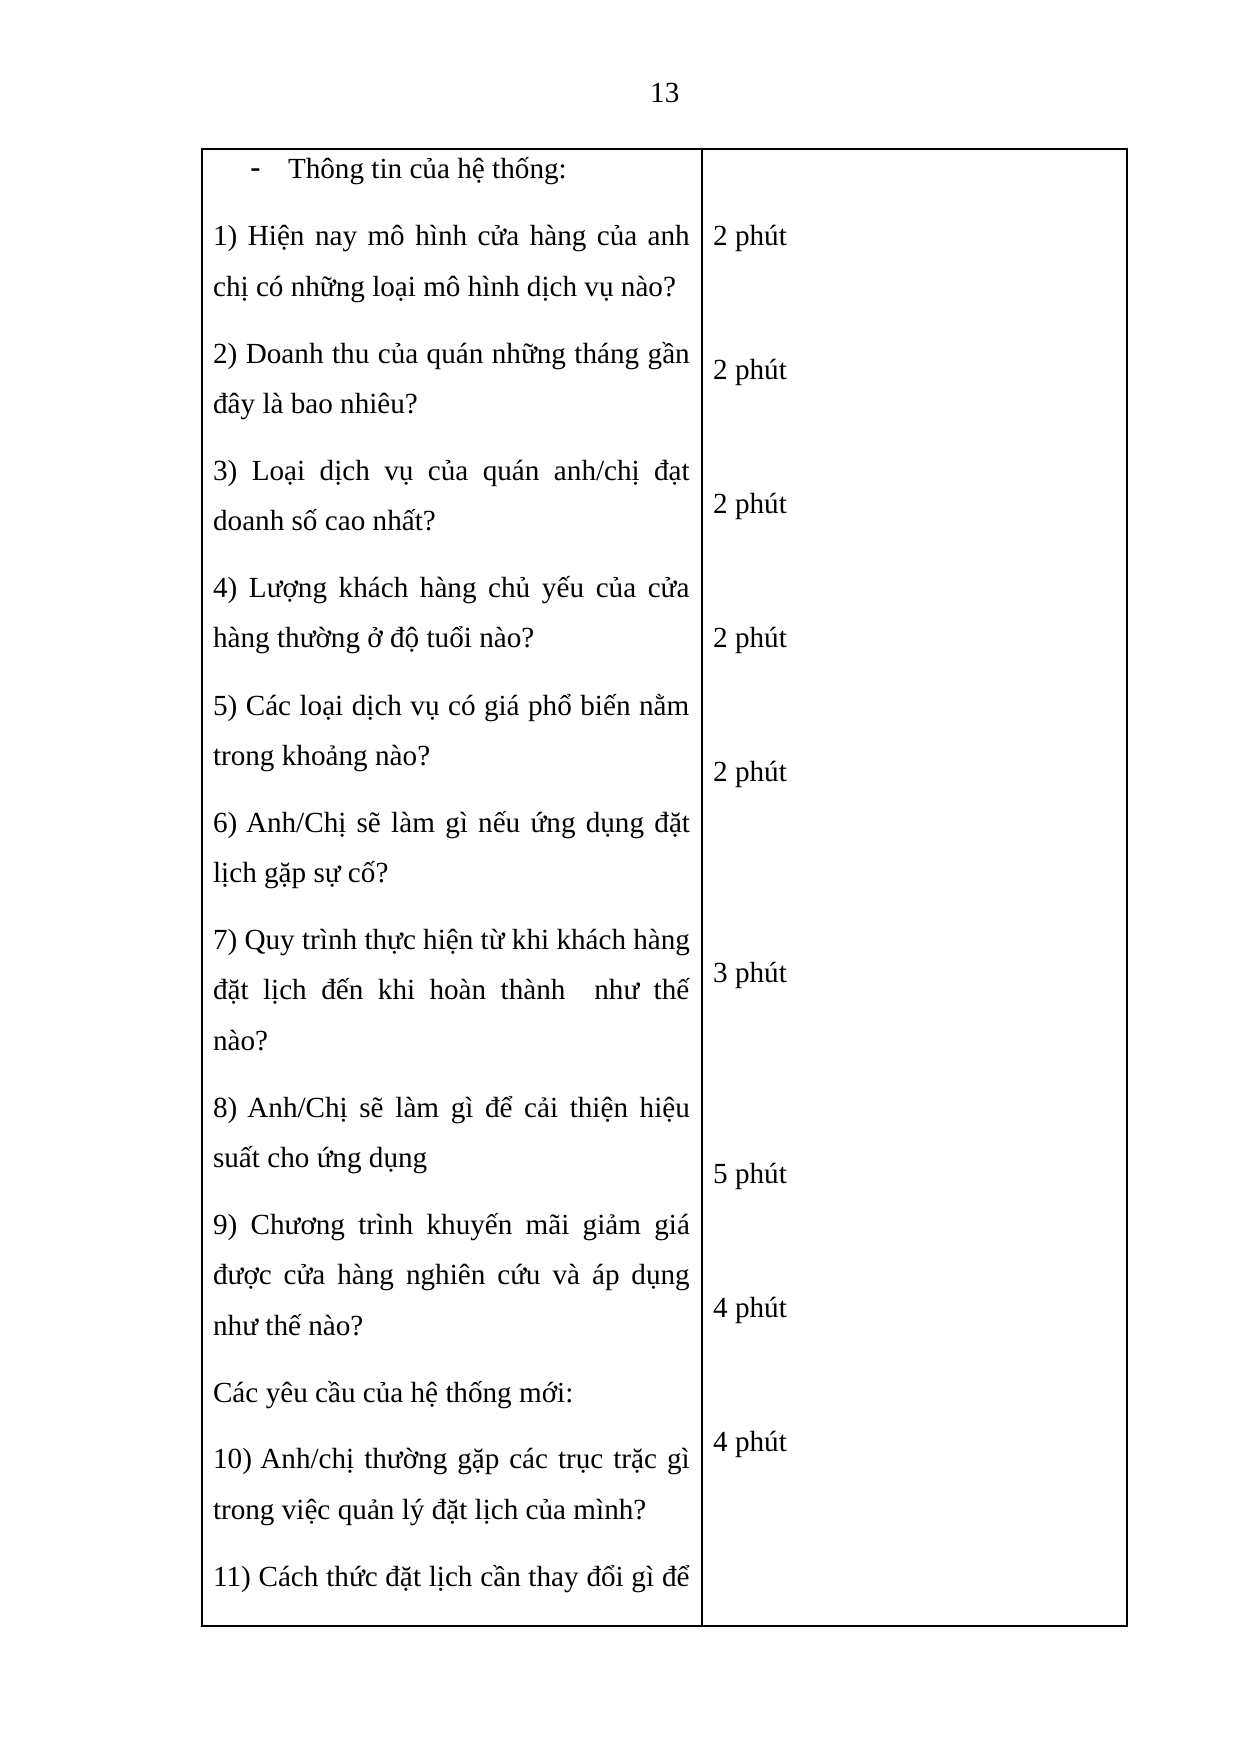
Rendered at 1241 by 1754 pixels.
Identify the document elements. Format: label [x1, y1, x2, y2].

table_cell [703, 150, 1126, 1625]
table_cell [203, 150, 701, 1625]
